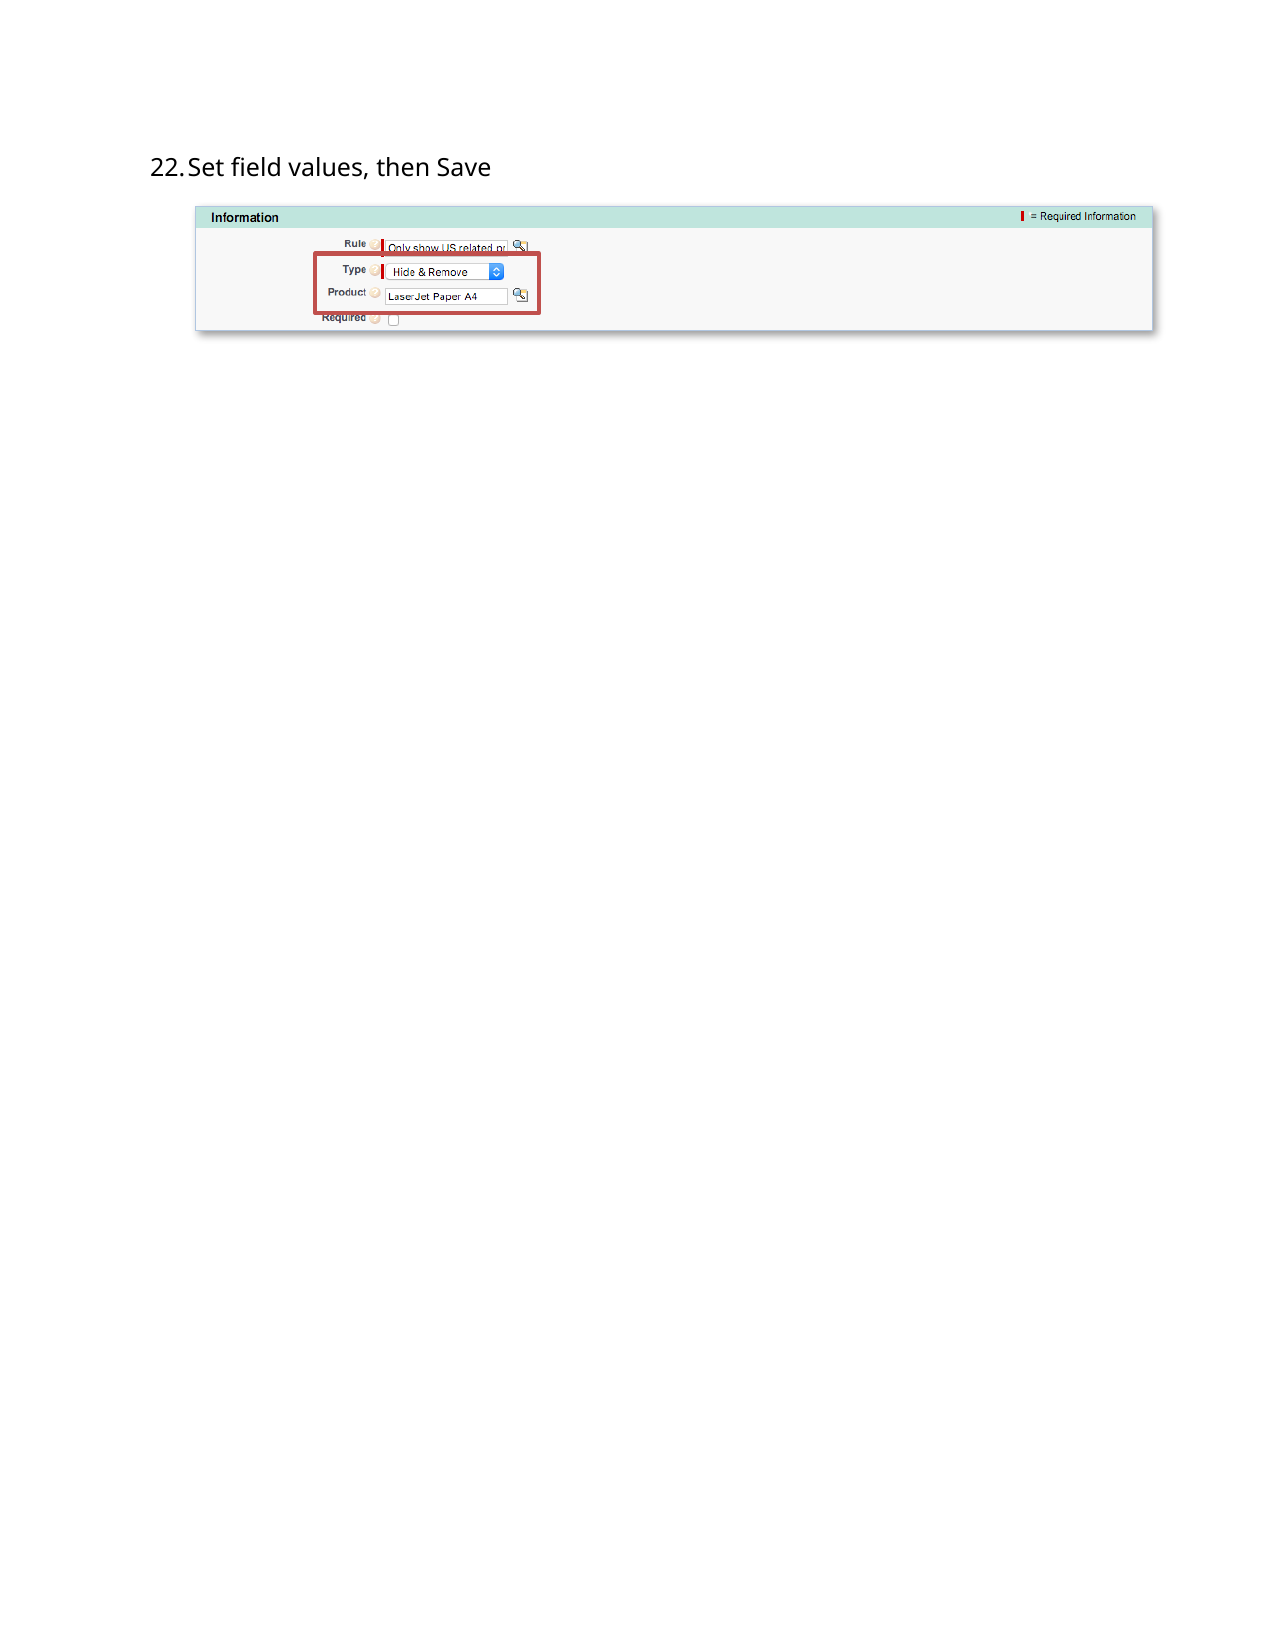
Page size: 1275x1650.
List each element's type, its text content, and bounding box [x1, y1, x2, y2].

picture [196, 207, 1152, 330]
